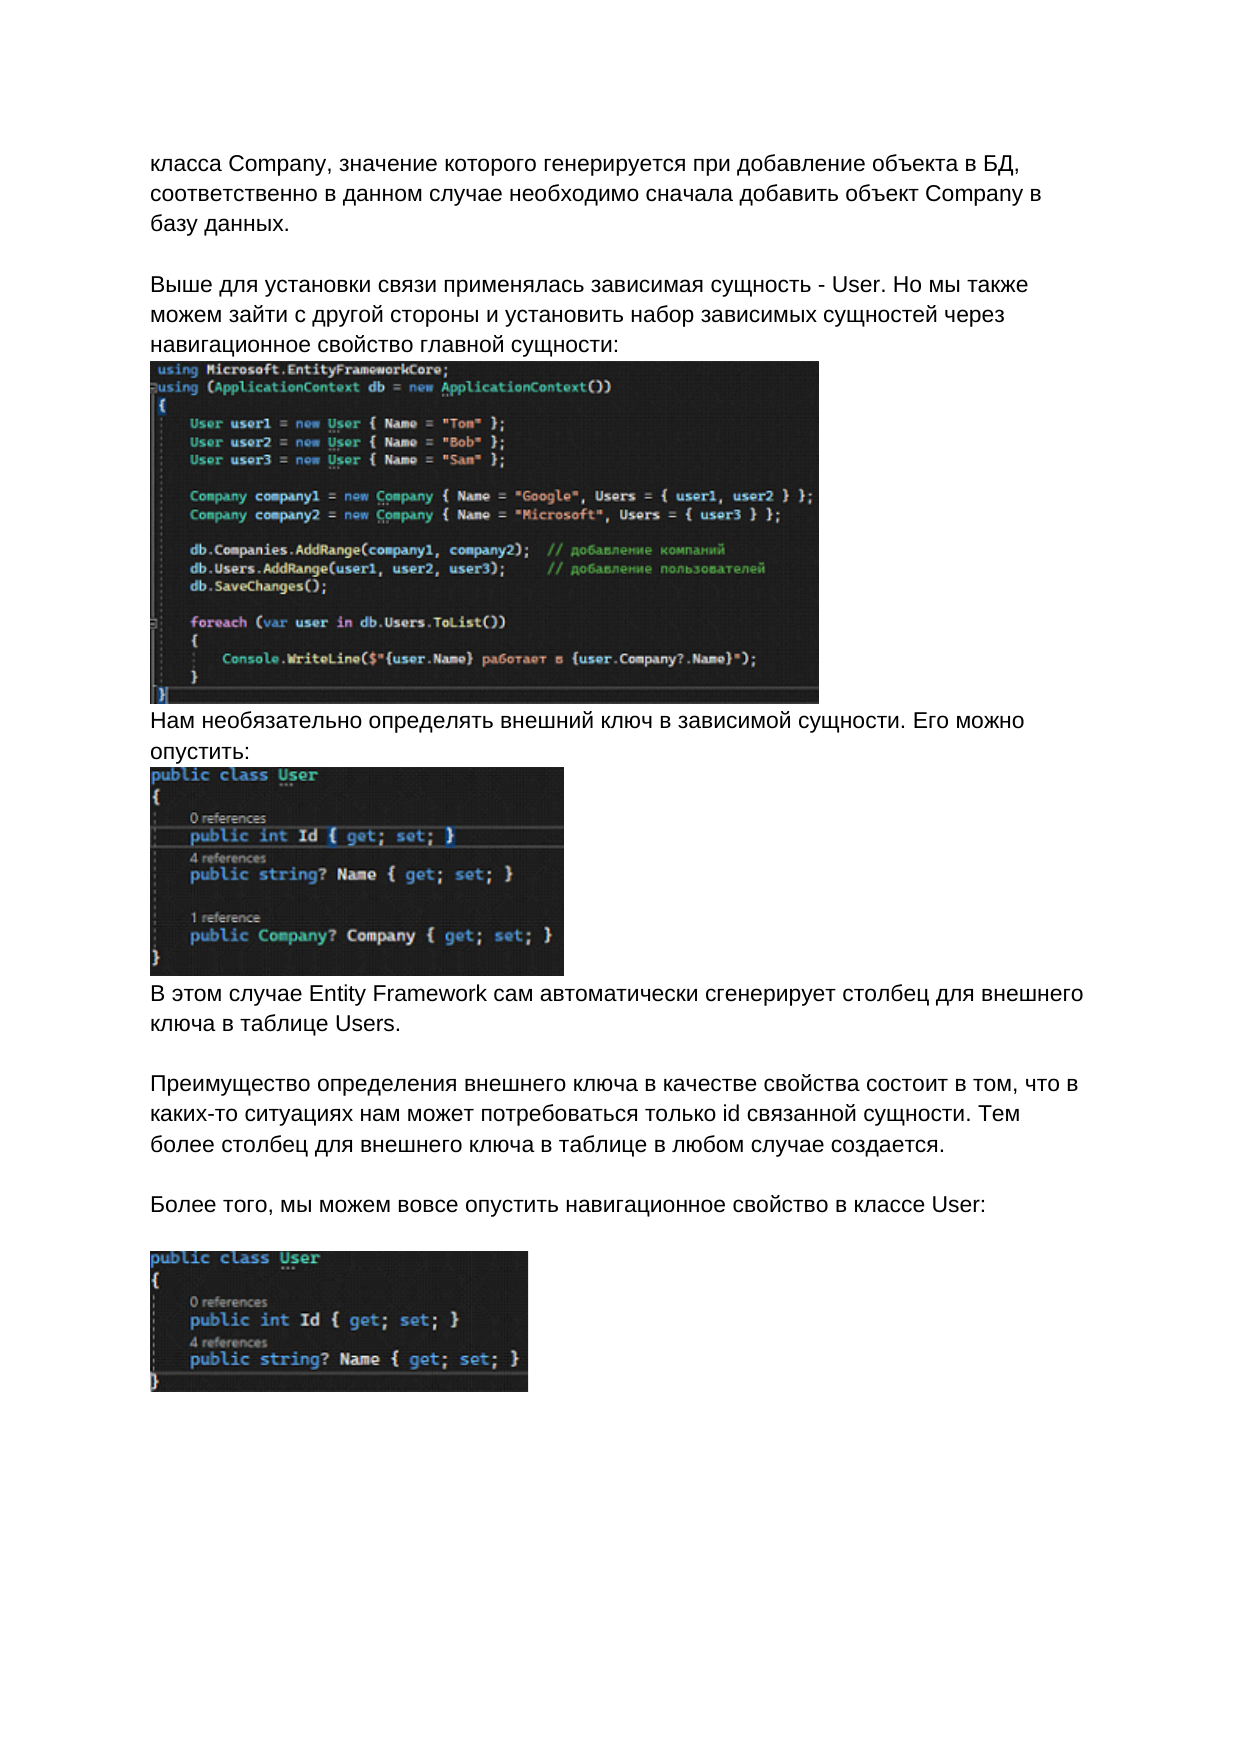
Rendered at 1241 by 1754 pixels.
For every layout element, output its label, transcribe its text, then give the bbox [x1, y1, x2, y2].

text Более того, мы можем вовсе опустить навигационное свойство в классе User: [150, 1191, 1090, 1217]
text Нам необязательно определять внешний ключ в зависимой сущности. Его можно опустить: [150, 707, 1090, 764]
picture [150, 361, 819, 704]
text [150, 150, 1090, 237]
text Преимущество определения внешнего ключа в качестве свойства состоит в том, что в каких-то ситуациях нам может потребоваться только id связанной сущности. Тем более столбец для внешнего ключа в таблице в любом случае создается. [150, 1070, 1090, 1157]
picture [150, 1251, 529, 1392]
text В этом случае Entity Framework сам автоматически сгенерирует столбец для внешнего ключа в таблице Users. [150, 979, 1090, 1036]
picture [150, 767, 564, 976]
text Выше для установки связи применялась зависимая сущность - User. Но мы также можем зайти с другой стороны и установить набор зависимых сущностей через навигационное свойство главной сущности: [150, 271, 1090, 358]
